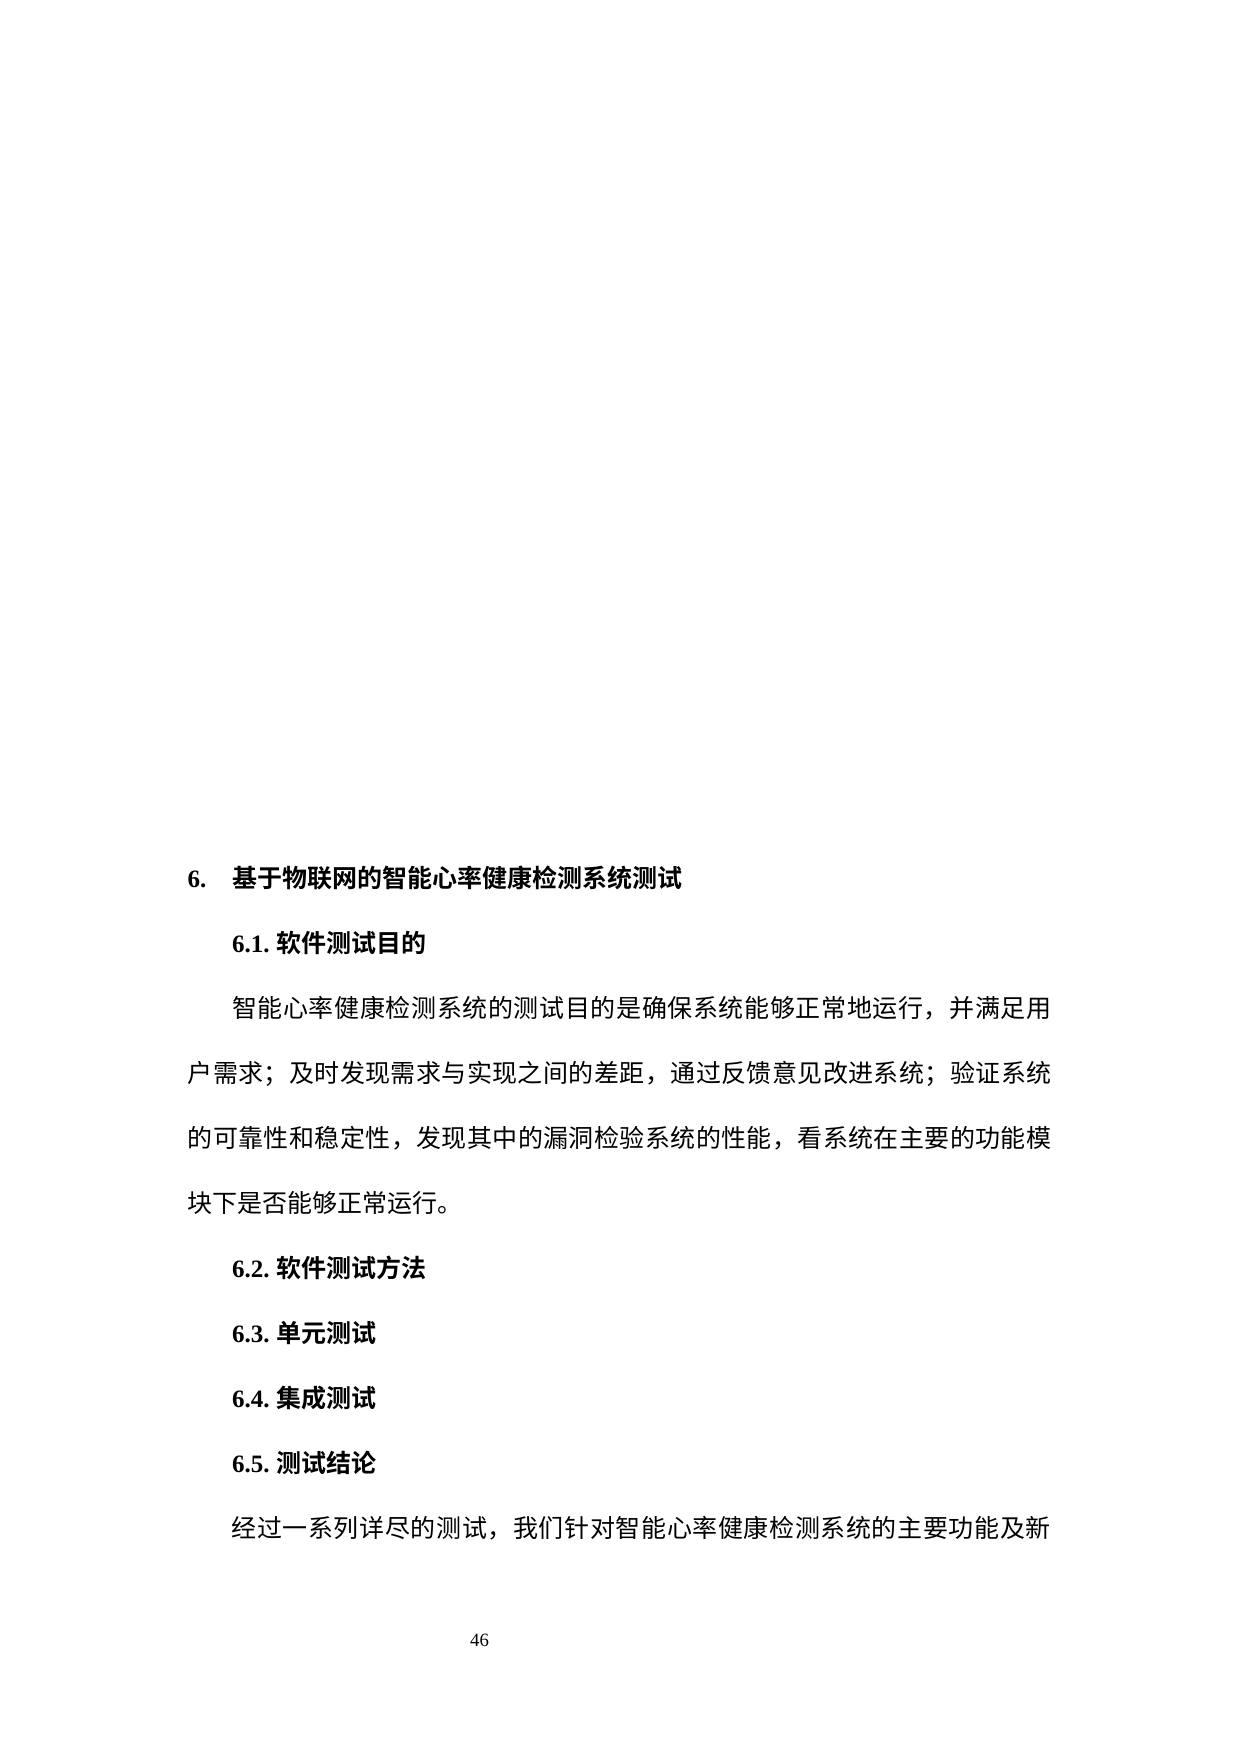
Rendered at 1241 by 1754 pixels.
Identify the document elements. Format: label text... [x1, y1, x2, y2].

subtitle 软件测试方法 [232, 1234, 1053, 1299]
subtitle 基于物联网的智能心率健康检测系统测试 [187, 844, 1053, 909]
list 智能心率健康检测系统的测试目的是确保系统能够正常地运行，并满足用户需求；及时发现需求与实现之间的差距，通过反馈意见改进系统；验证系统的可靠性和稳定性，发现其中的漏洞检验系统的性能，看系统在主要的功能模块下是否能够正常运行。 [187, 974, 1053, 1234]
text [187, 1494, 1053, 1559]
subtitle 单元测试 [232, 1299, 1053, 1364]
subtitle 软件测试目的 [232, 909, 1053, 974]
subtitle 集成测试 [232, 1364, 1053, 1429]
subtitle 测试结论 [232, 1429, 1053, 1494]
